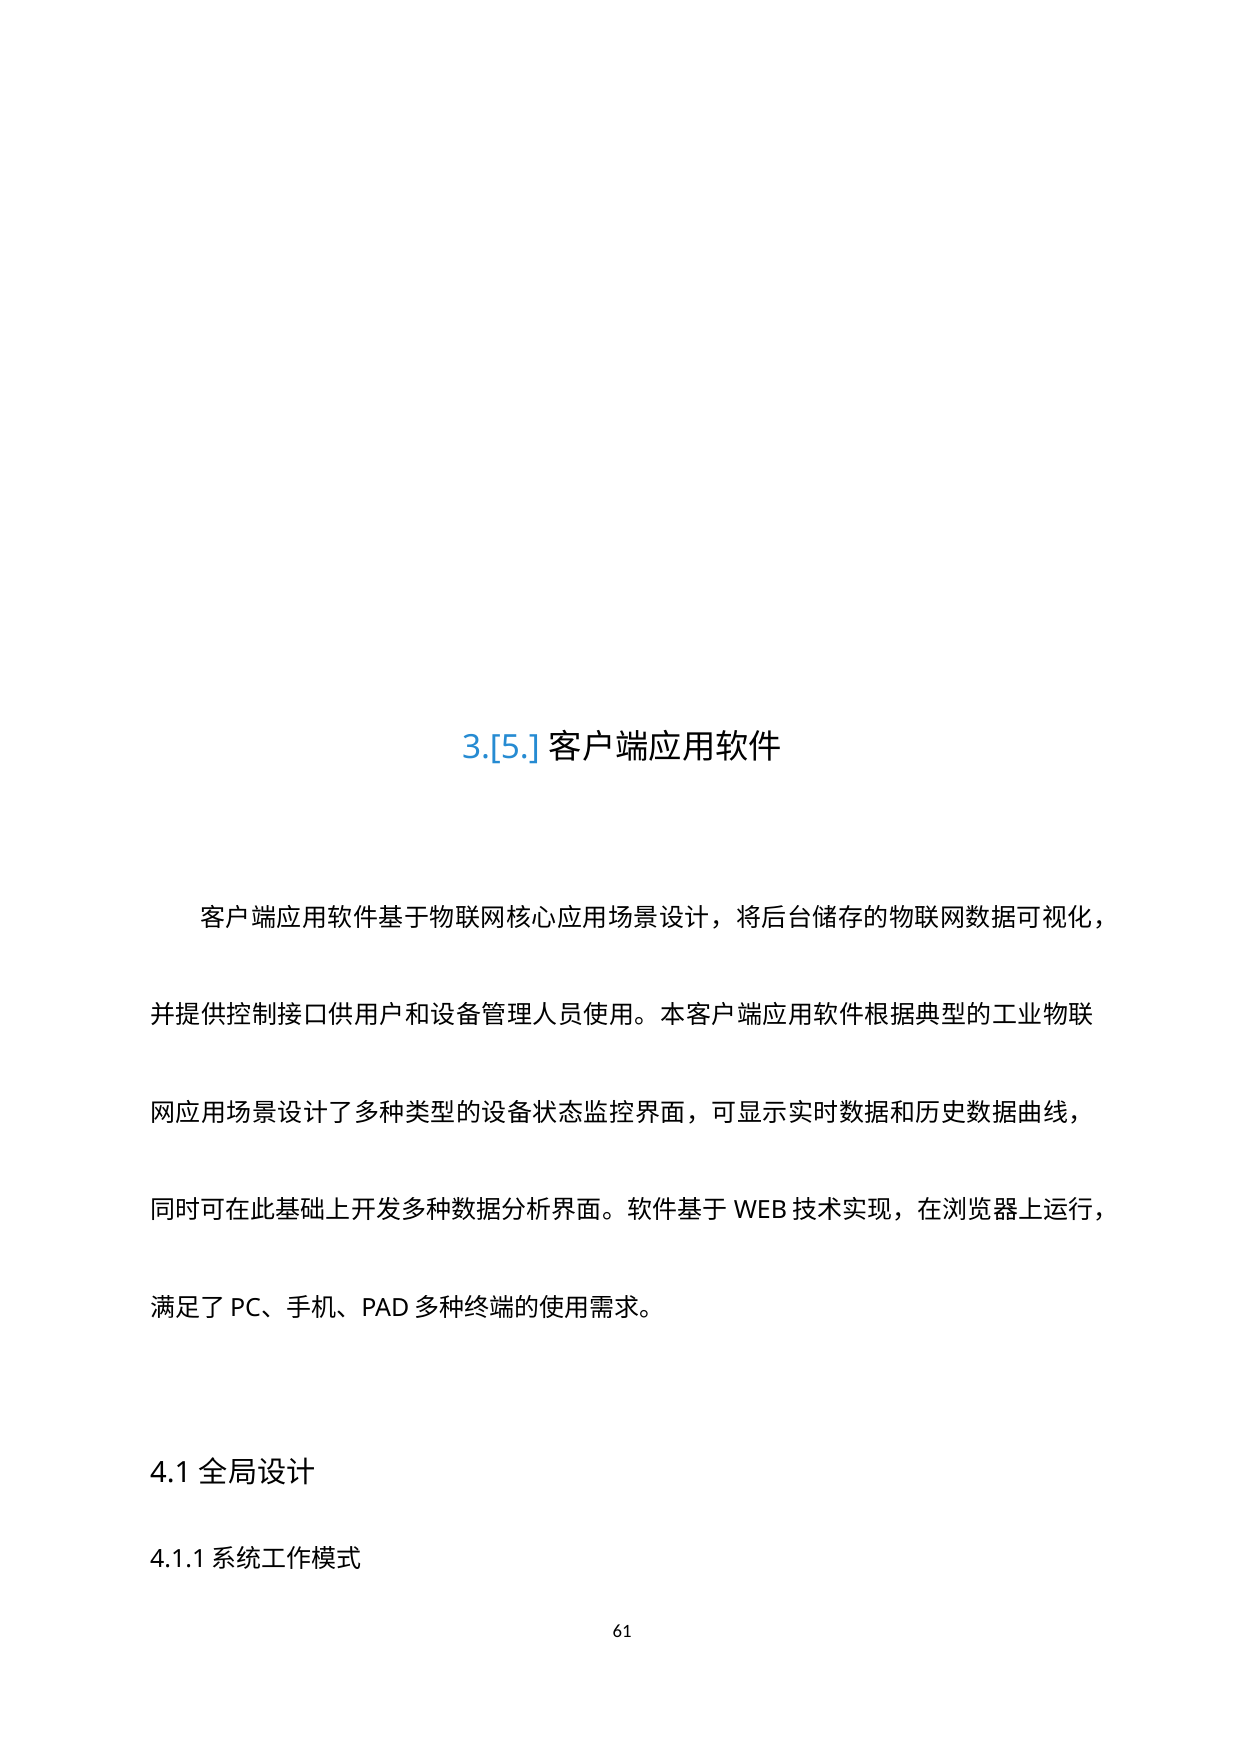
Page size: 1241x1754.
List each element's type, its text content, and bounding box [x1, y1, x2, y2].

list 客户端应用软件 [150, 711, 1094, 776]
text 客户端应用软件基于物联网核心应用场景设计，将后台储存的物联网数据可视化，并提供控制接口供用户和设备管理人员使用。本客户端应用软件根据典型的工业物联网应用场景设计了多种类型的设备状态监控界面，可显示实时数据和历史数据曲线，同时可在此基础上开发多种数据分析界面。软件基于WEB技术实现，在浏览器上运行，满足了PC、手机、PAD多种终端的使用需求。 [150, 883, 1094, 1338]
text 4.1.1系统工作模式 [150, 1524, 1094, 1589]
text 4.1 全局设计 [150, 1438, 1094, 1503]
